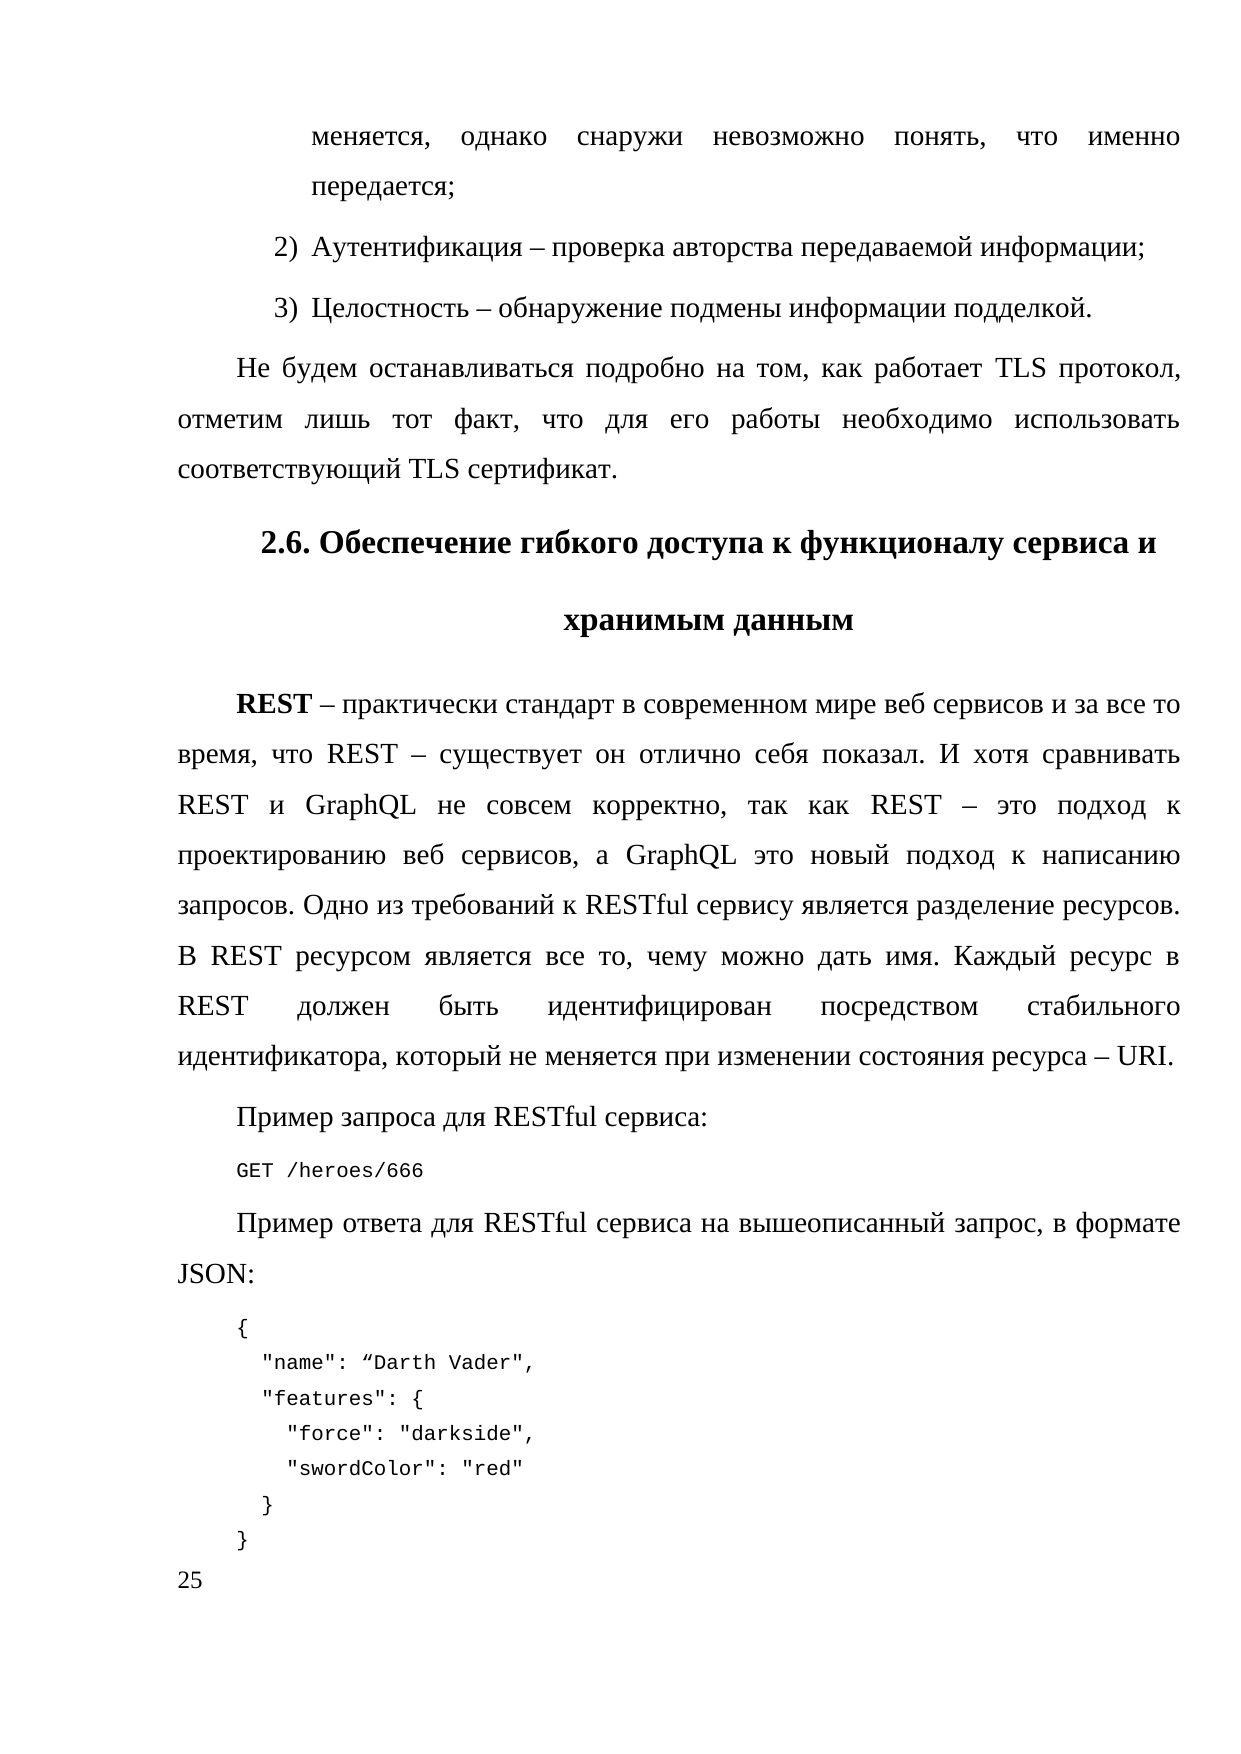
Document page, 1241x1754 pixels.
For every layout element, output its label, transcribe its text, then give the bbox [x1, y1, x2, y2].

text Пример ответа для RESTful сервиса на вышеописанный запрос, в формате JSON: [177, 1206, 1181, 1289]
text "swordColor": "red" [177, 1458, 1181, 1482]
text "features": { [177, 1387, 1181, 1411]
subtitle 2.6. Обеспечение гибкого доступа к функционалу сервиса и хранимым данным [236, 522, 1181, 637]
text GET /heroes/666 [177, 1160, 1181, 1183]
text "force": "darkside", [177, 1423, 1181, 1447]
text } [177, 1529, 1181, 1553]
list Целостность – обнаружение подмены информации подделкой. [274, 290, 1181, 323]
text { [177, 1317, 1181, 1340]
text Пример запроса для RESTful сервиса: [177, 1099, 1181, 1133]
text } [177, 1494, 1181, 1517]
list Аутентификация – проверка авторства передаваемой информации; [274, 229, 1181, 263]
text Не будем останавливаться подробно на том, как работает TLS протокол, отметим лишь тот факт, что для его работы необходимо использовать соответствующий TLS сертификат. [177, 351, 1181, 485]
text "name": “Darth Vader", [177, 1352, 1181, 1376]
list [274, 118, 1181, 202]
text REST – практически стандарт в современном мире веб сервисов и за все то время, что REST – существует он отлично себя показал. И хотя сравнивать REST и GraphQL не совсем корректно, так как REST – это подход к проектированию веб сервисов, а GraphQL это новый подход к написанию запросов. Одно из требований к RESTful сервису является разделение ресурсов. В REST ресурсом является все то, чему можно дать имя. Каждый ресурс в REST должен быть идентифицирован посредством стабильного идентификатора, который не меняется при изменении состояния ресурса – URI. [177, 686, 1181, 1072]
